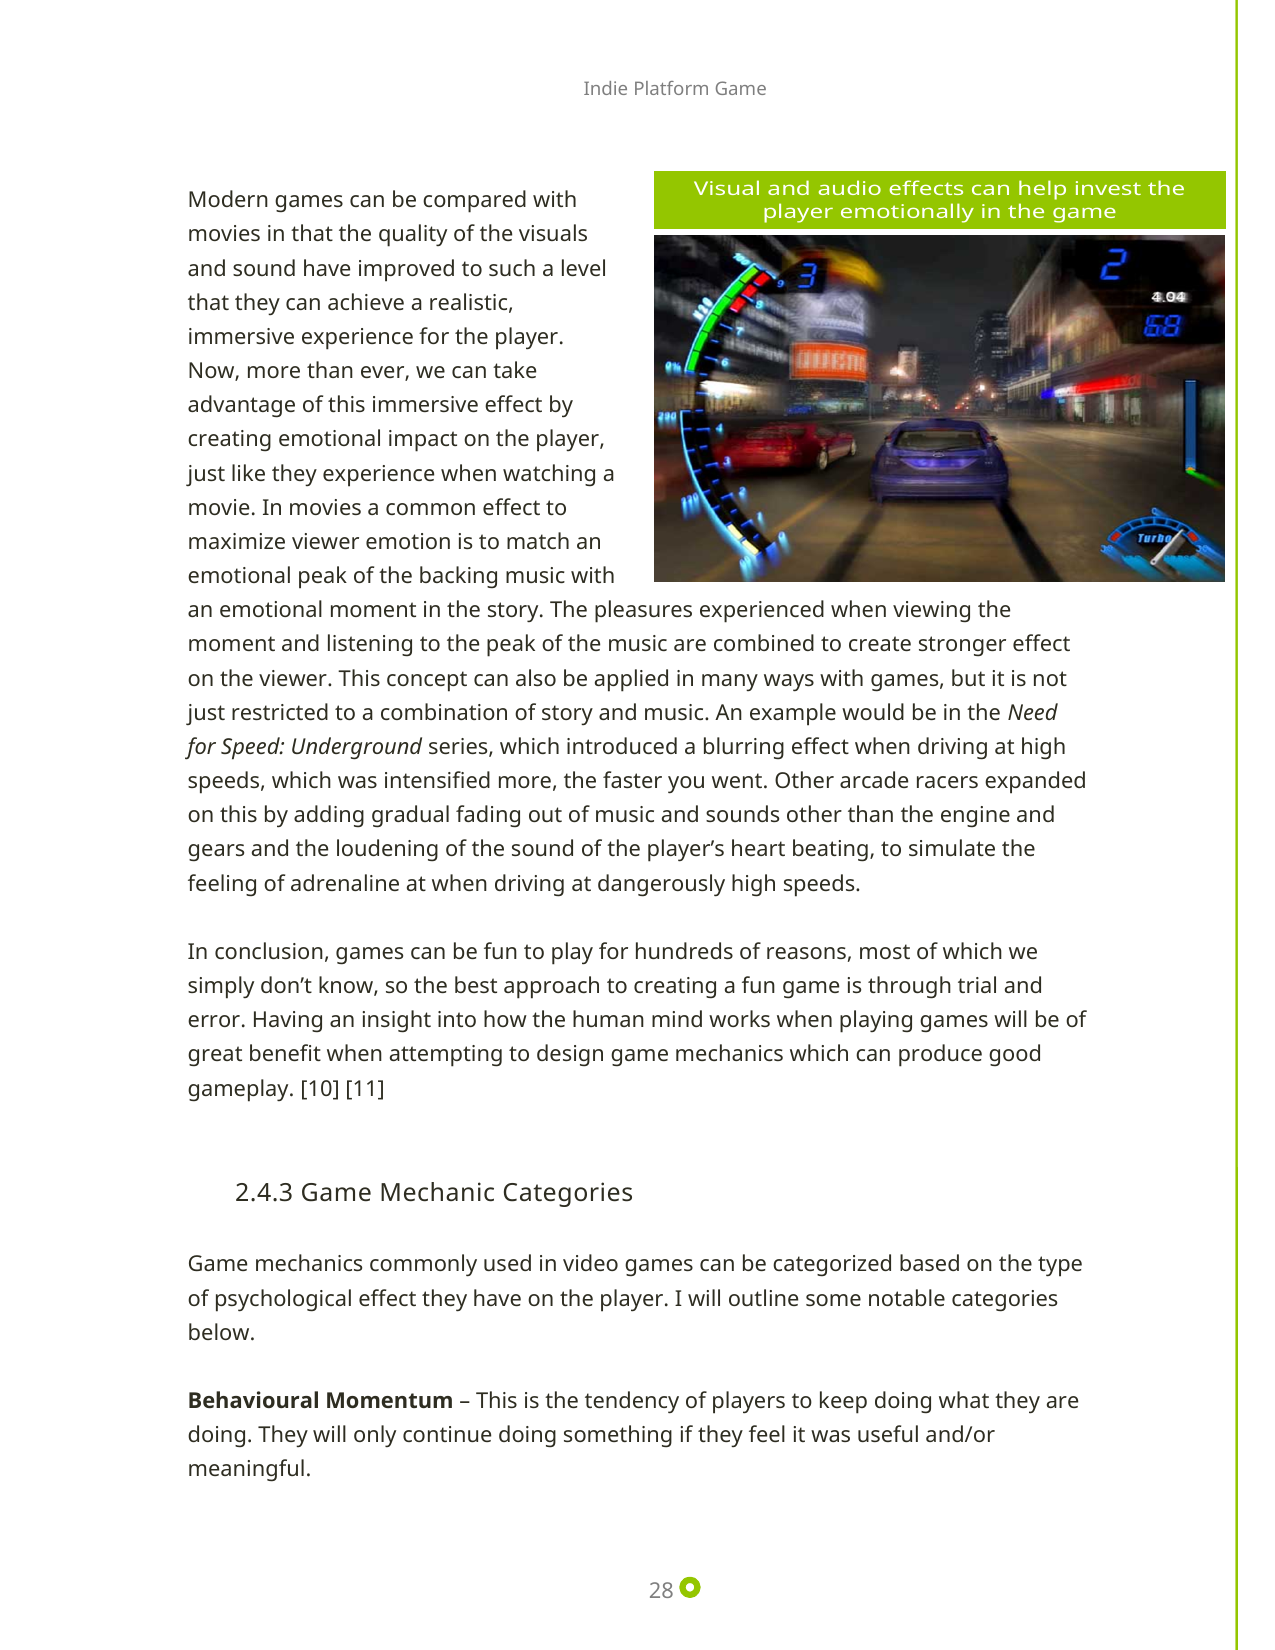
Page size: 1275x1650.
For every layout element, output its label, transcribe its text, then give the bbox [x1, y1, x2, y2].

text Modern games can be compared with movies in that the quality of the visuals and sound have improved to such a level that they can achieve a realistic, immersive experience for the player. Now, more than ever, we can take advantage of this immersive effect by creating emotional impact on the player, just like they experience when watching a movie. In movies a common effect to maximize viewer emotion is to match an emotional peak of the backing music with an emotional moment in the story. The pleasures experienced when viewing the moment and listening to the peak of the music are combined to create stronger effect on the viewer. This concept can also be applied in many ways with games, but it is not just restricted to a combination of story and music. An example would be in the Need for Speed: Underground series, which introduced a blurring effect when driving at high speeds, which was intensified more, the faster you went. Other arcade racers expanded on this by adding gradual fading out of music and sounds other than the engine and gears and the loudening of the sound of the player’s heart beating, to simulate the feeling of adrenaline at when driving at dangerously high speeds. [187, 184, 1087, 897]
text In conclusion, games can be fun to play for hundreds of reasons, most of which we simply don’t know, so the best approach to creating a fun game is through trial and error. Having an insight into how the human mind works when playing games will be of great benefit when attempting to design game mechanics which can produce good gameplay. [187, 936, 1087, 1102]
text Behavioural Momentum – This is the tendency of players to keep doing what they are doing. They will only continue doing something if they feel it was useful and/or meaningful. [187, 1385, 1087, 1483]
picture [654, 235, 1225, 582]
text Game mechanics commonly used in video games can be categorized based on the type of psychological effect they have on the player. I will outline some notable categories below. [187, 1248, 1087, 1346]
subtitle 2.4.3 Game Mechanic Categories [235, 1175, 1087, 1209]
